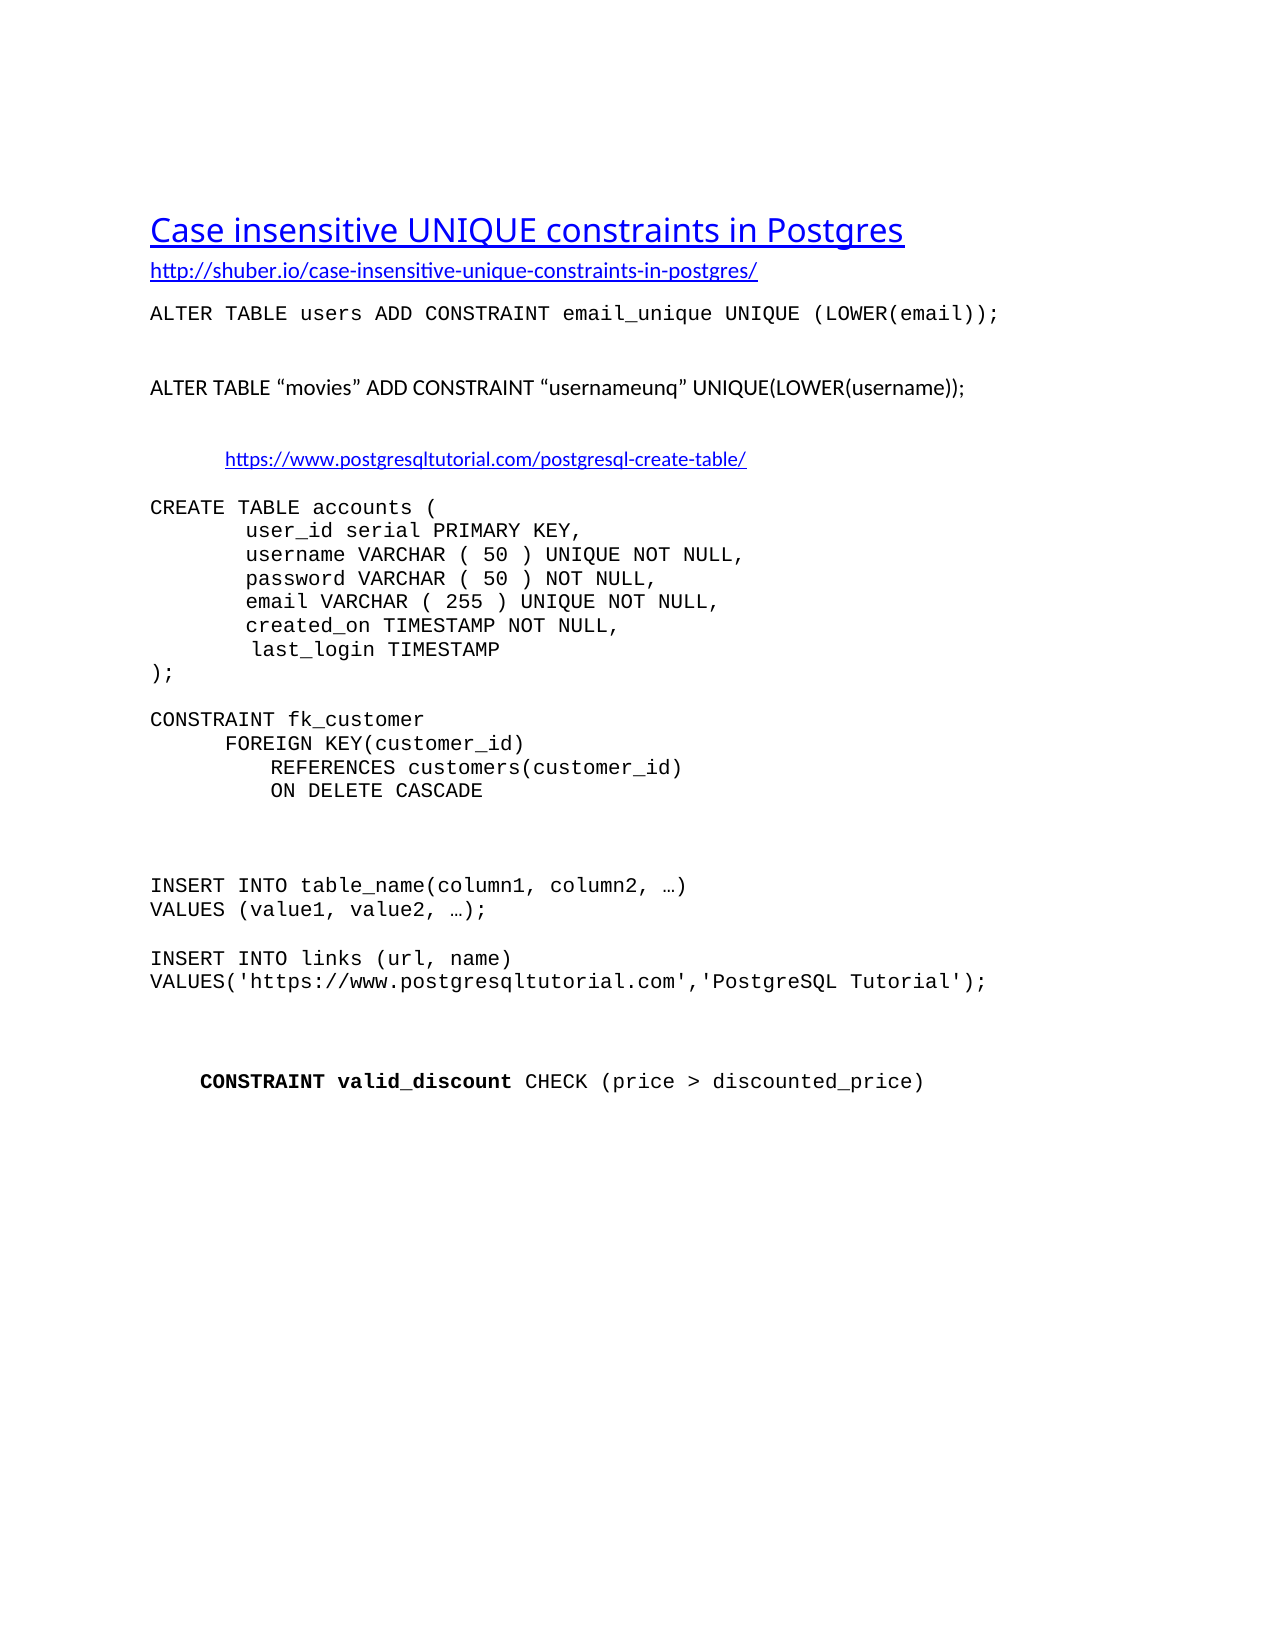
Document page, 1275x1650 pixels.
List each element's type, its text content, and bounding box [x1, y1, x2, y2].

text CONSTRAINT valid_discount CHECK (price > discounted_price) [150, 1071, 1125, 1095]
text VALUES (value1, value2, …); [150, 899, 1125, 922]
text https://www.postgresqltutorial.com/postgresql-create-table/ [225, 446, 1125, 471]
text created_on TIMESTAMP NOT NULL, [150, 615, 1125, 638]
text user_id serial PRIMARY KEY, [150, 520, 1125, 544]
text VALUES('https://www.postgresqltutorial.com','PostgreSQL Tutorial'); [150, 971, 1125, 995]
text ALTER TABLE users ADD CONSTRAINT email_unique UNIQUE (LOWER(email)); [150, 303, 1125, 327]
text password VARCHAR ( 50 ) NOT NULL, [150, 568, 1125, 591]
text ); [150, 662, 1125, 686]
text username VARCHAR ( 50 ) UNIQUE NOT NULL, [150, 544, 1125, 568]
text CREATE TABLE accounts ( [150, 497, 1125, 520]
text ALTER TABLE “movies” ADD CONSTRAINT “usernameunq” UNIQUE(LOWER(username)); [150, 373, 1125, 402]
text REFERENCES customers(customer_id) [150, 757, 1125, 780]
text CONSTRAINT fk_customer [150, 709, 1125, 733]
text ON DELETE CASCADE [150, 780, 1125, 804]
text FOREIGN KEY(customer_id) [150, 733, 1125, 757]
text http://shuber.io/case-insensitive-unique-constraints-in-postgres/ [150, 256, 1125, 284]
text INSERT INTO links (url, name) [150, 948, 1125, 971]
text INSERT INTO table_name(column1, column2, …) [150, 875, 1125, 899]
text email VARCHAR ( 255 ) UNIQUE NOT NULL, [150, 591, 1125, 615]
text last_login TIMESTAMP [150, 638, 1125, 662]
subtitle Case insensitive UNIQUE constraints in Postgres [150, 207, 1125, 253]
